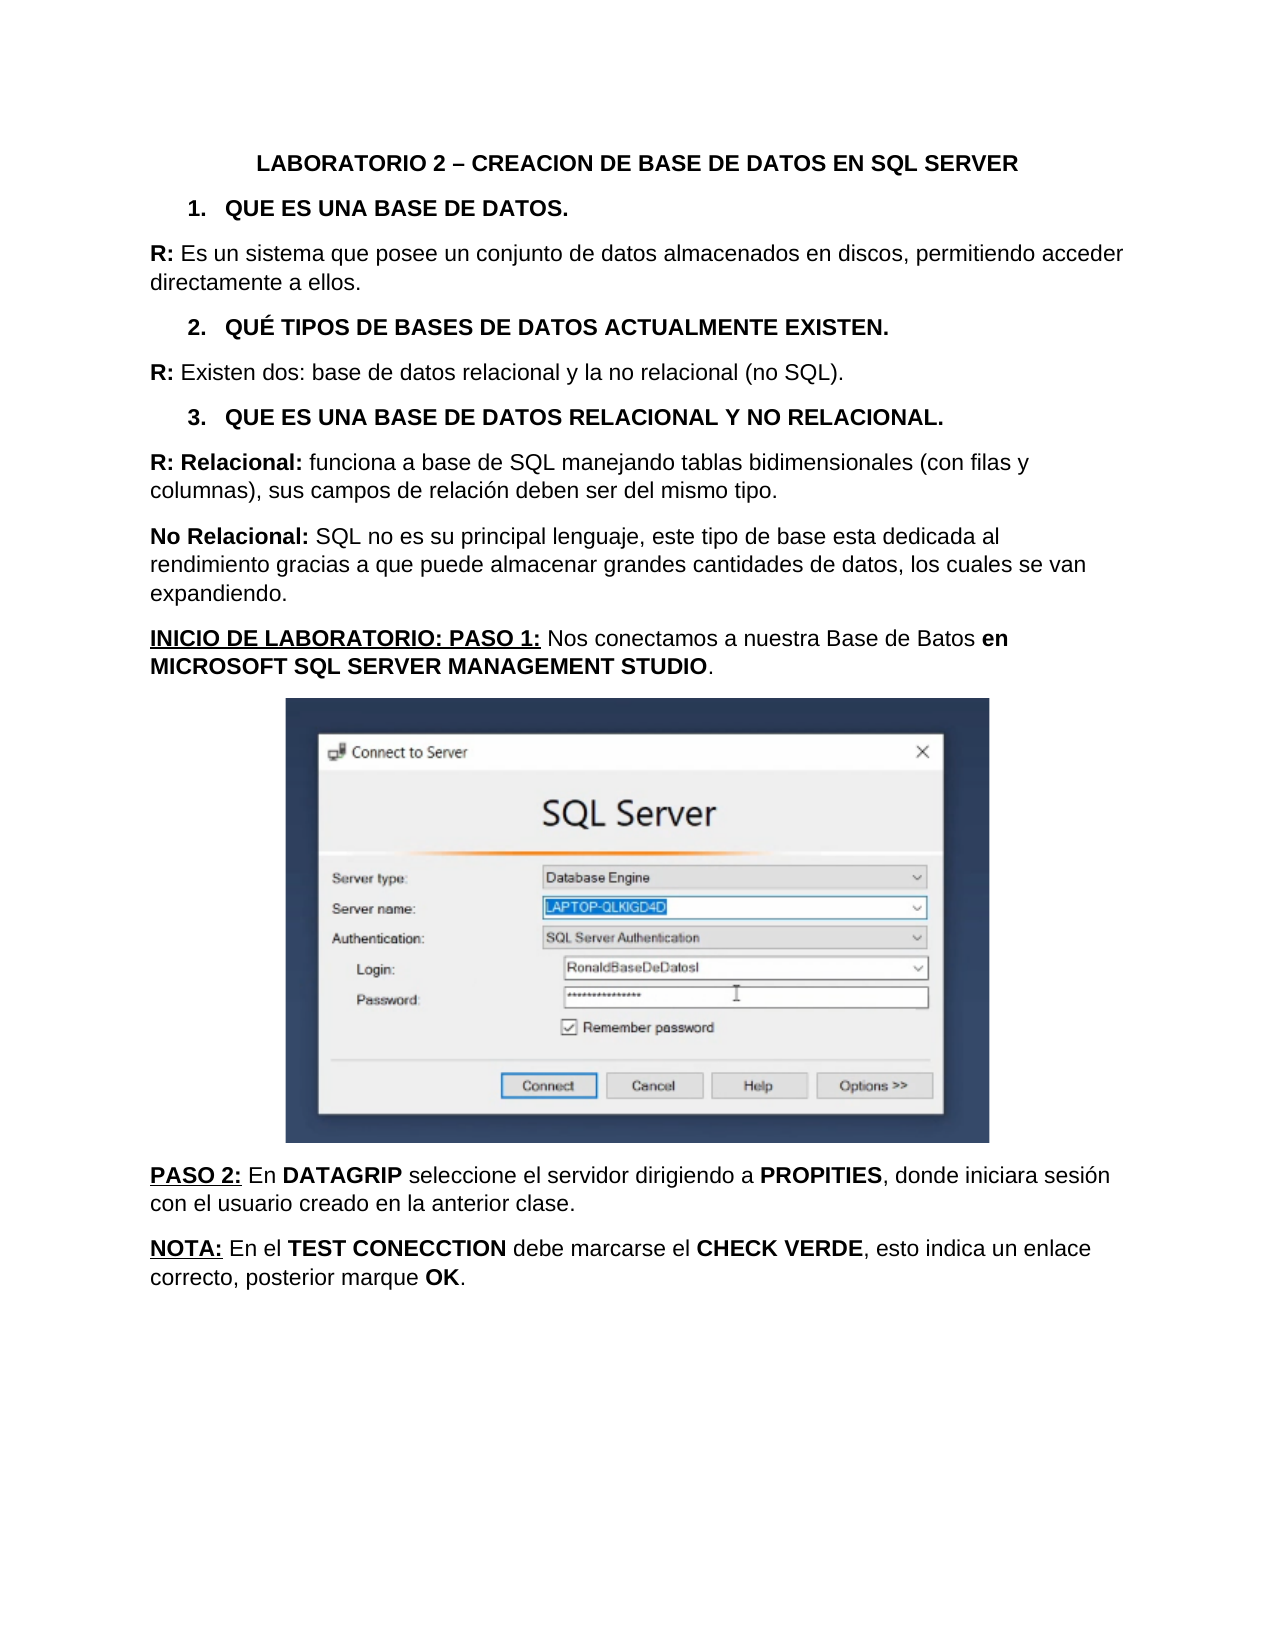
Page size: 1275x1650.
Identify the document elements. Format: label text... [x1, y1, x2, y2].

text NOTA: En el TEST CONECCTION debe marcarse el CHECK VERDE, esto indica un enlace correcto, posterior marque OK. [150, 1235, 1125, 1290]
text PASO 2: En DATAGRIP seleccione el servidor dirigiendo a PROPITIES, donde iniciara sesión con el usuario creado en la anterior clase. [150, 1162, 1125, 1217]
text INICIO DE LABORATORIO: PASO 1: Nos conectamos a nuestra Base de Batos en MICROSOFT SQL SERVER MANAGEMENT STUDIO. [150, 624, 1125, 679]
picture [285, 698, 990, 1143]
list QUÉ TIPOS DE BASES DE DATOS ACTUALMENTE EXISTEN. [187, 314, 1125, 340]
list QUE ES UNA BASE DE DATOS RELACIONAL Y NO RELACIONAL. [187, 404, 1125, 430]
text LABORATORIO 2 – CREACION DE BASE DE DATOS EN SQL SERVER [150, 150, 1125, 176]
text R: Relacional: funciona a base de SQL manejando tablas bidimensionales (con filas y columnas), sus campos de relación deben ser del mismo tipo. [150, 449, 1125, 504]
text R: Existen dos: base de datos relacional y la no relacional (no SQL). [150, 359, 1125, 385]
list QUE ES UNA BASE DE DATOS. [187, 195, 1125, 221]
text R: Es un sistema que posee un conjunto de datos almacenados en discos, permitiendo acceder directamente a ellos. [150, 240, 1125, 295]
text No Relacional: SQL no es su principal lenguaje, este tipo de base esta dedicada al rendimiento gracias a que puede almacenar grandes cantidades de datos, los cuales se van expandiendo. [150, 523, 1125, 606]
